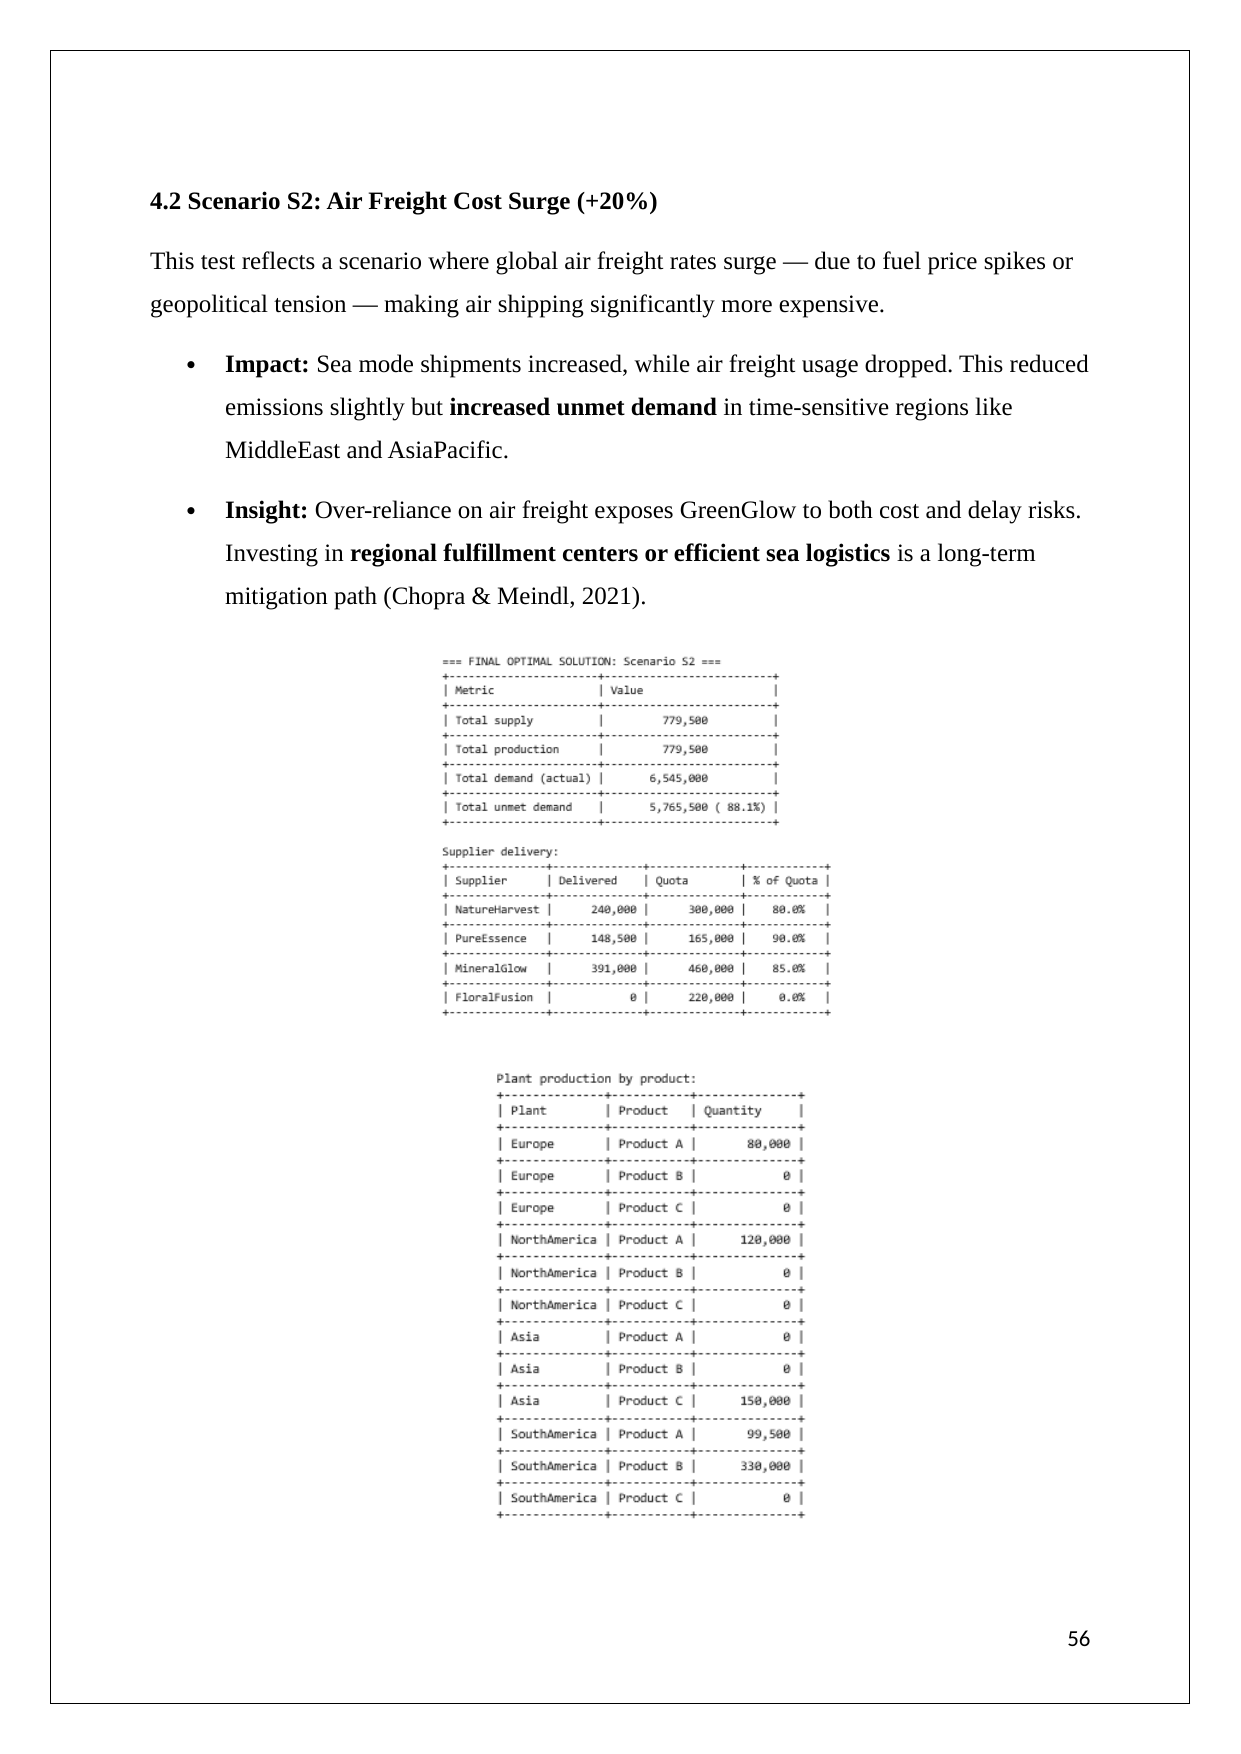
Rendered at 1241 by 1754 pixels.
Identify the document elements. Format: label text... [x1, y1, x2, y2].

list Insight: Over-reliance on air freight exposes GreenGlow to both cost and delay risks. Investing in regional fulfillment centers or efficient sea logistics is a long-term mitigation path (Chopra & Meindl, 2021). [187, 495, 1090, 610]
text 4.2 Scenario S2: Air Freight Cost Surge (+20%) [150, 186, 1090, 215]
list Impact: Sea mode shipments increased, while air freight usage dropped. This reduced emissions slightly but increased unmet demand in time-sensitive regions like MiddleEast and AsiaPacific. [187, 349, 1090, 464]
picture [431, 640, 884, 1029]
picture [480, 1059, 835, 1533]
text This test reflects a scenario where global air freight rates surge — due to fuel price spikes or geopolitical tension — making air shipping significantly more expensive. [150, 246, 1090, 318]
